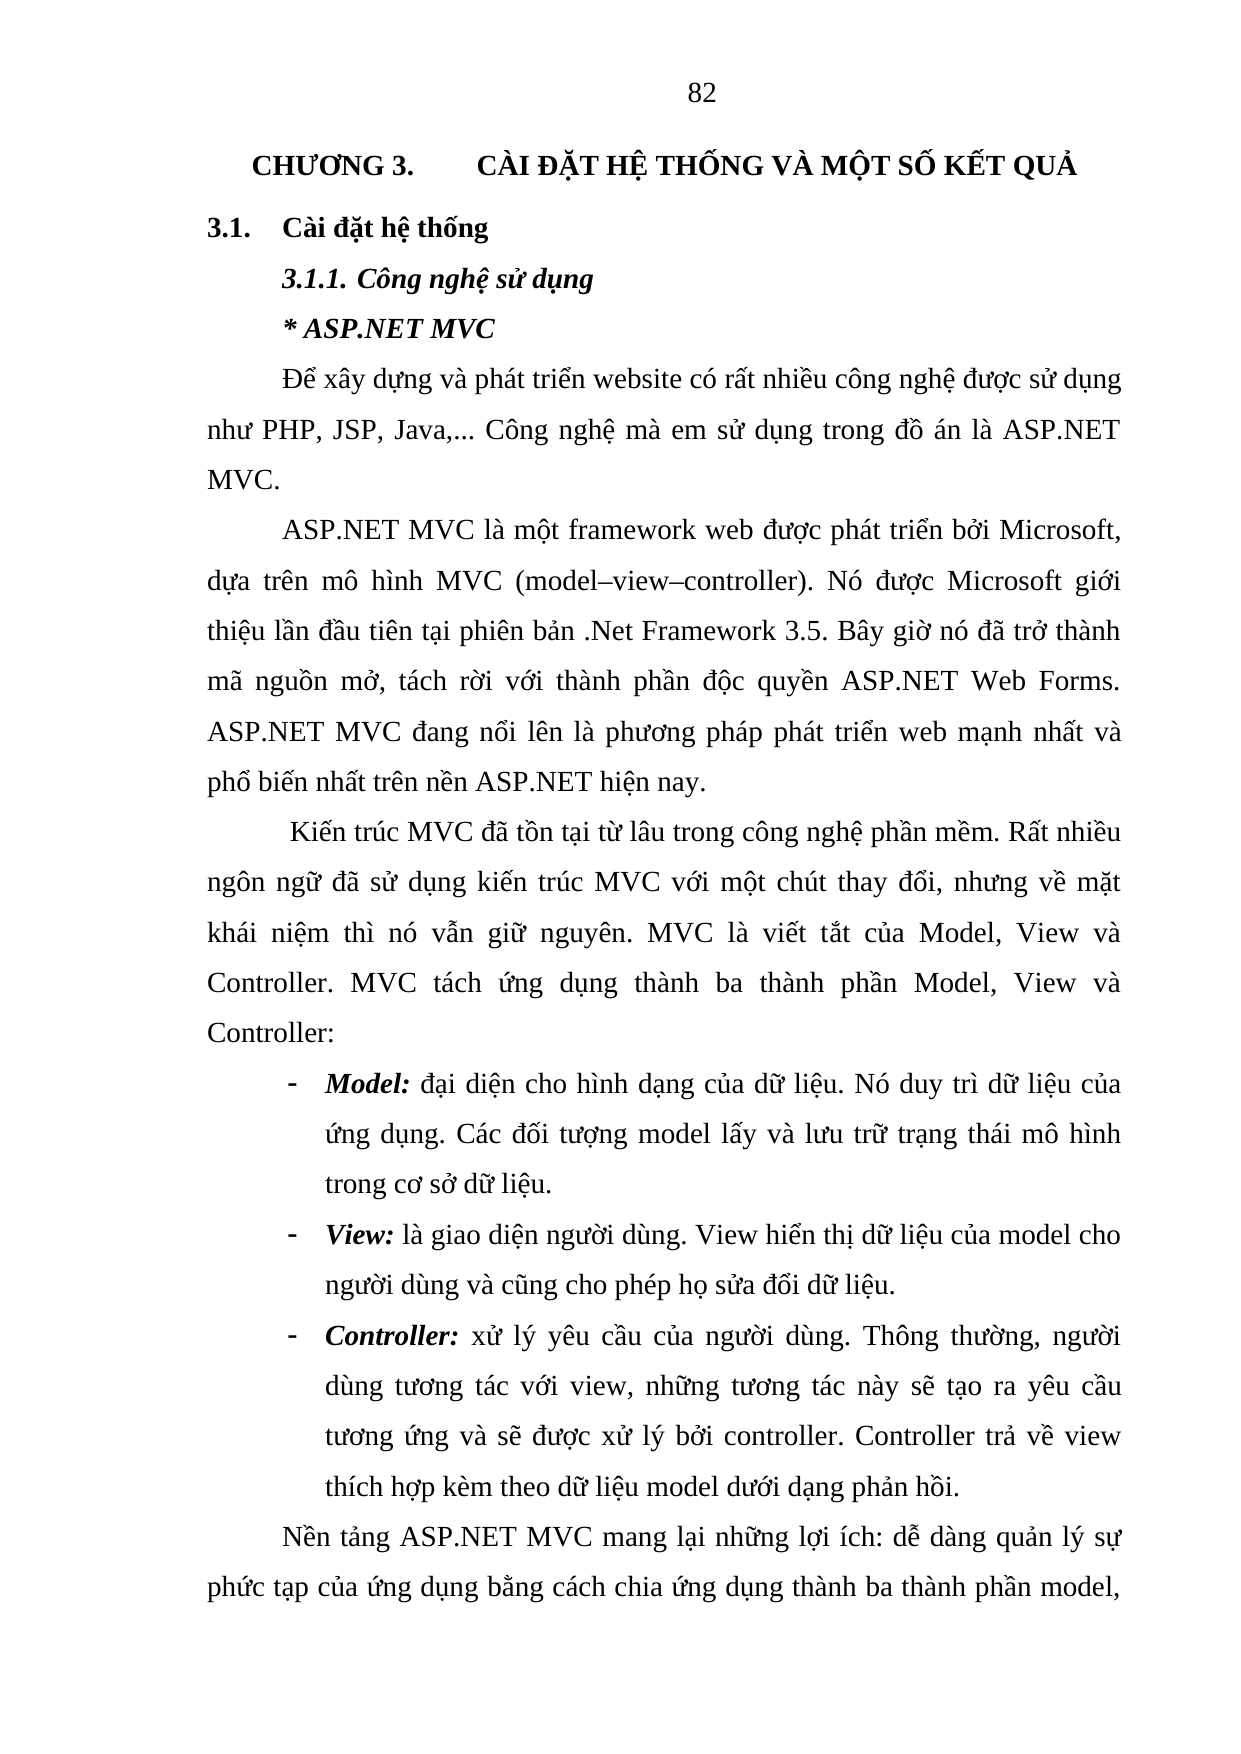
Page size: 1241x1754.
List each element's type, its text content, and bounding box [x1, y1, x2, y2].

text * ASP.NET MVC [207, 311, 1122, 345]
list Controller: xử lý yêu cầu của người dùng. Thông thường, người dùng tương tác với view, những tương tác này sẽ tạo ra yêu cầu tương ứng và sẽ được xử lý bởi controller. Controller trả về view thích hợp kèm theo dữ liệu model dưới dạng phản hồi. [287, 1318, 1122, 1502]
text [207, 1519, 1122, 1603]
list Model: đại diện cho hình dạng của dữ liệu. Nó duy trì dữ liệu của ứng dụng. Các đối tượng model lấy và lưu trữ trạng thái mô hình trong cơ sở dữ liệu. [287, 1066, 1122, 1200]
subtitle CÀI ĐẶT HỆ THỐNG VÀ MỘT SỐ KẾT QUẢ [207, 148, 1122, 181]
subtitle Công nghệ sử dụng [282, 261, 1122, 294]
text ASP.NET MVC là một framework web được phát triển bởi Microsoft, dựa trên mô hình MVC (model–view–controller). Nó được Microsoft giới thiệu lần đầu tiên tại phiên bản .Net Framework 3.5. Bây giờ nó đã trở thành mã nguồn mở, tách rời với thành phần độc quyền ASP.NET Web Forms. ASP.NET MVC đang nổi lên là phương pháp phát triển web mạnh nhất và phổ biến nhất trên nền ASP.NET hiện nay. [207, 512, 1122, 797]
text Kiến ​​trúc MVC đã tồn tại từ lâu trong công nghệ phần mềm. Rất nhiều ngôn ngữ đã sử dụng kiến trúc MVC với một chút thay đổi, nhưng về mặt khái niệm thì nó vẫn giữ nguyên. MVC là viết tắt của Model, View và Controller. MVC tách ứng dụng thành ba thành phần Model, View và Controller: [207, 814, 1122, 1049]
text Để xây dựng và phát triển website có rất nhiều công nghệ được sử dụng như PHP, JSP, Java,... Công nghệ mà em sử dụng trong đồ án là ASP.NET MVC. [207, 361, 1122, 496]
subtitle Cài đặt hệ thống [207, 211, 1122, 244]
list View: là giao diện người dùng. View hiển thị dữ liệu của model cho người dùng và cũng cho phép họ sửa đổi dữ liệu. [287, 1217, 1122, 1301]
